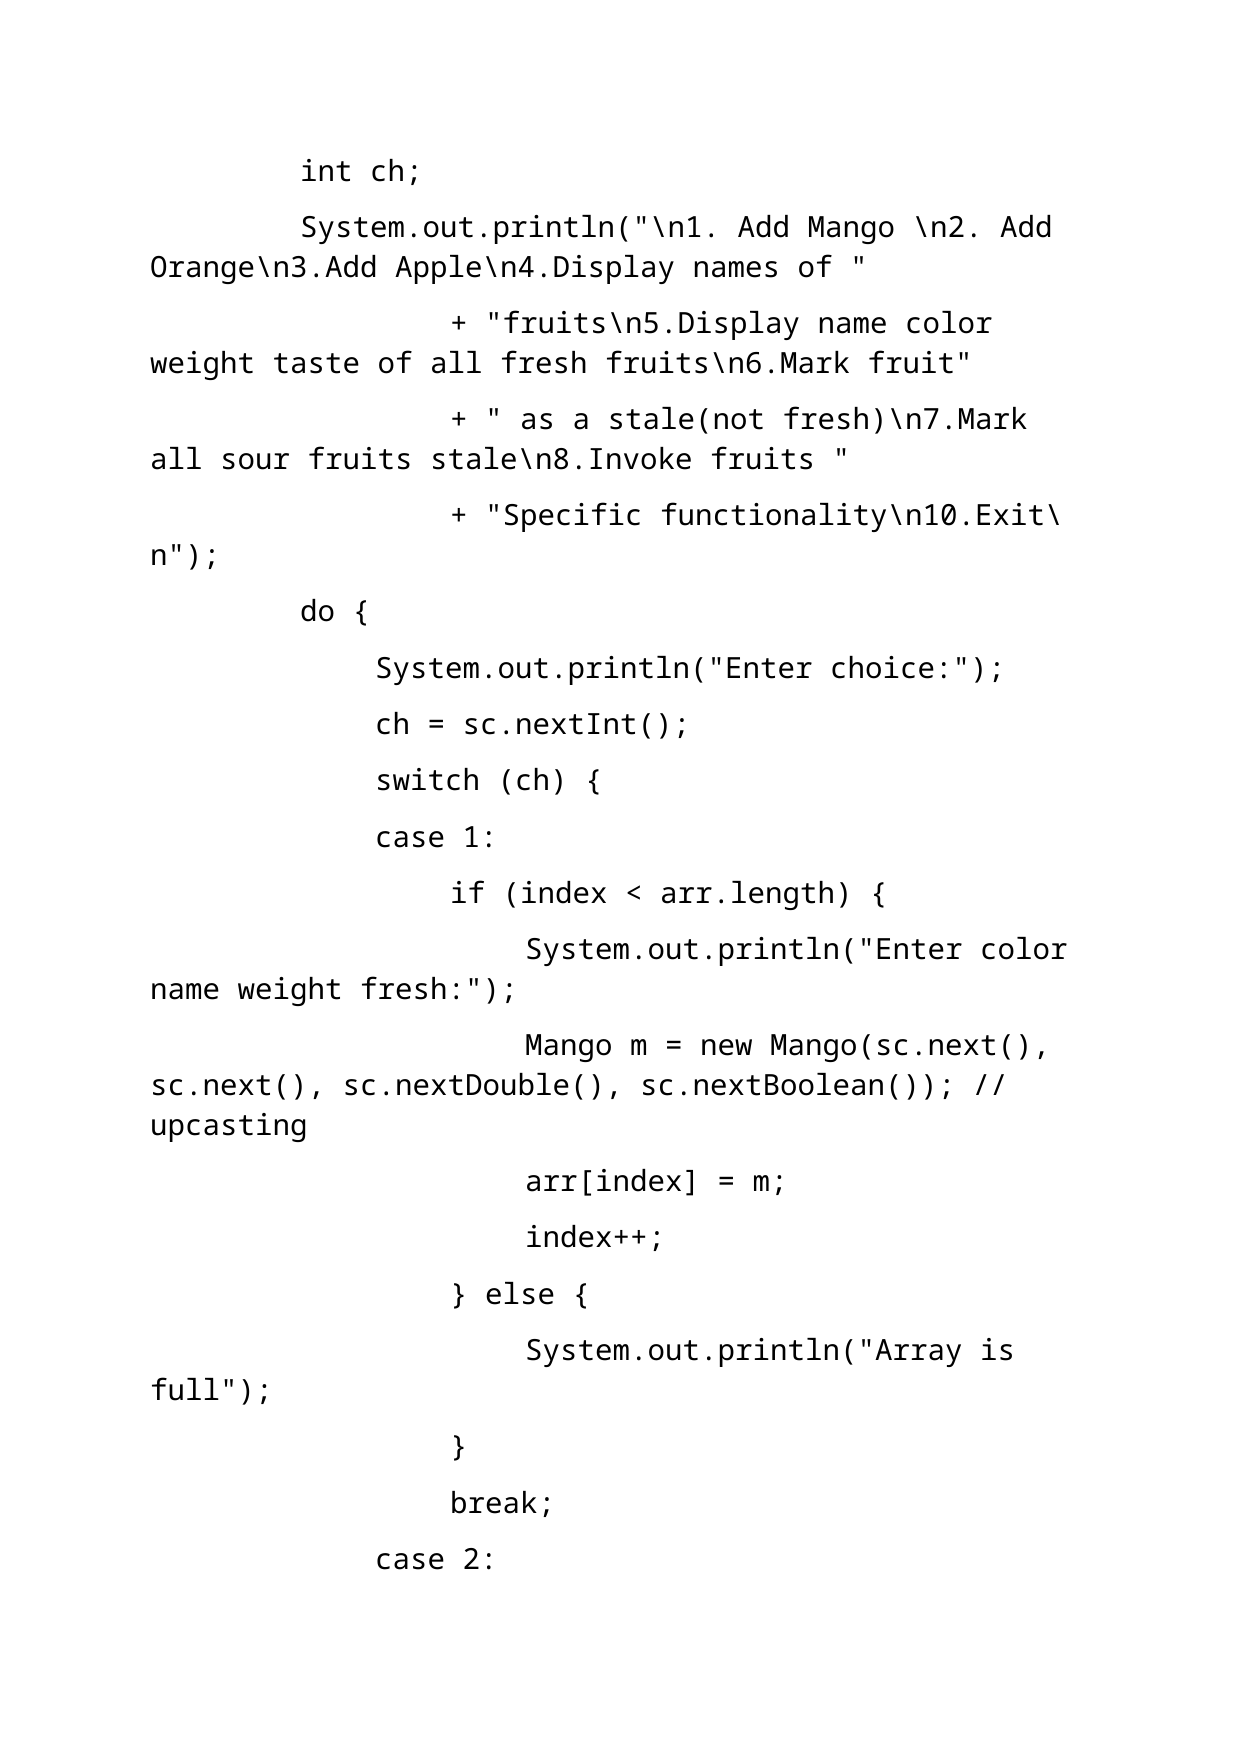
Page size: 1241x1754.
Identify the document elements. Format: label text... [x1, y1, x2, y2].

text do { [150, 591, 1090, 630]
text arr[index] = m; [150, 1160, 1090, 1200]
text System.out.println("\n1. Add Mango \n2. Add Orange\n3.Add Apple\n4.Display names of " [150, 206, 1090, 286]
text System.out.println("Enter choice:"); [150, 647, 1090, 687]
text System.out.println("Enter color name weight fresh:"); [150, 929, 1090, 1008]
text switch (ch) { [150, 759, 1090, 799]
text int ch; [150, 150, 1090, 190]
text break; [150, 1482, 1090, 1522]
text + " as a stale(not fresh)\n7.Mark all sour fruits stale\n8.Invoke fruits " [150, 398, 1090, 478]
text case 2: [150, 1538, 1090, 1578]
text System.out.println("Array is full"); [150, 1329, 1090, 1409]
text + "fruits\n5.Display name color weight taste of all fresh fruits\n6.Mark fruit" [150, 302, 1090, 382]
text + "Specific functionality\n10.Exit\n"); [150, 494, 1090, 574]
text ch = sc.nextInt(); [150, 703, 1090, 743]
text index++; [150, 1217, 1090, 1256]
text } else { [150, 1273, 1090, 1313]
text if (index < arr.length) { [150, 872, 1090, 912]
text Mango m = new Mango(sc.next(), sc.next(), sc.nextDouble(), sc.nextBoolean()); // upcasting [150, 1025, 1090, 1144]
text case 1: [150, 816, 1090, 856]
text } [150, 1426, 1090, 1465]
